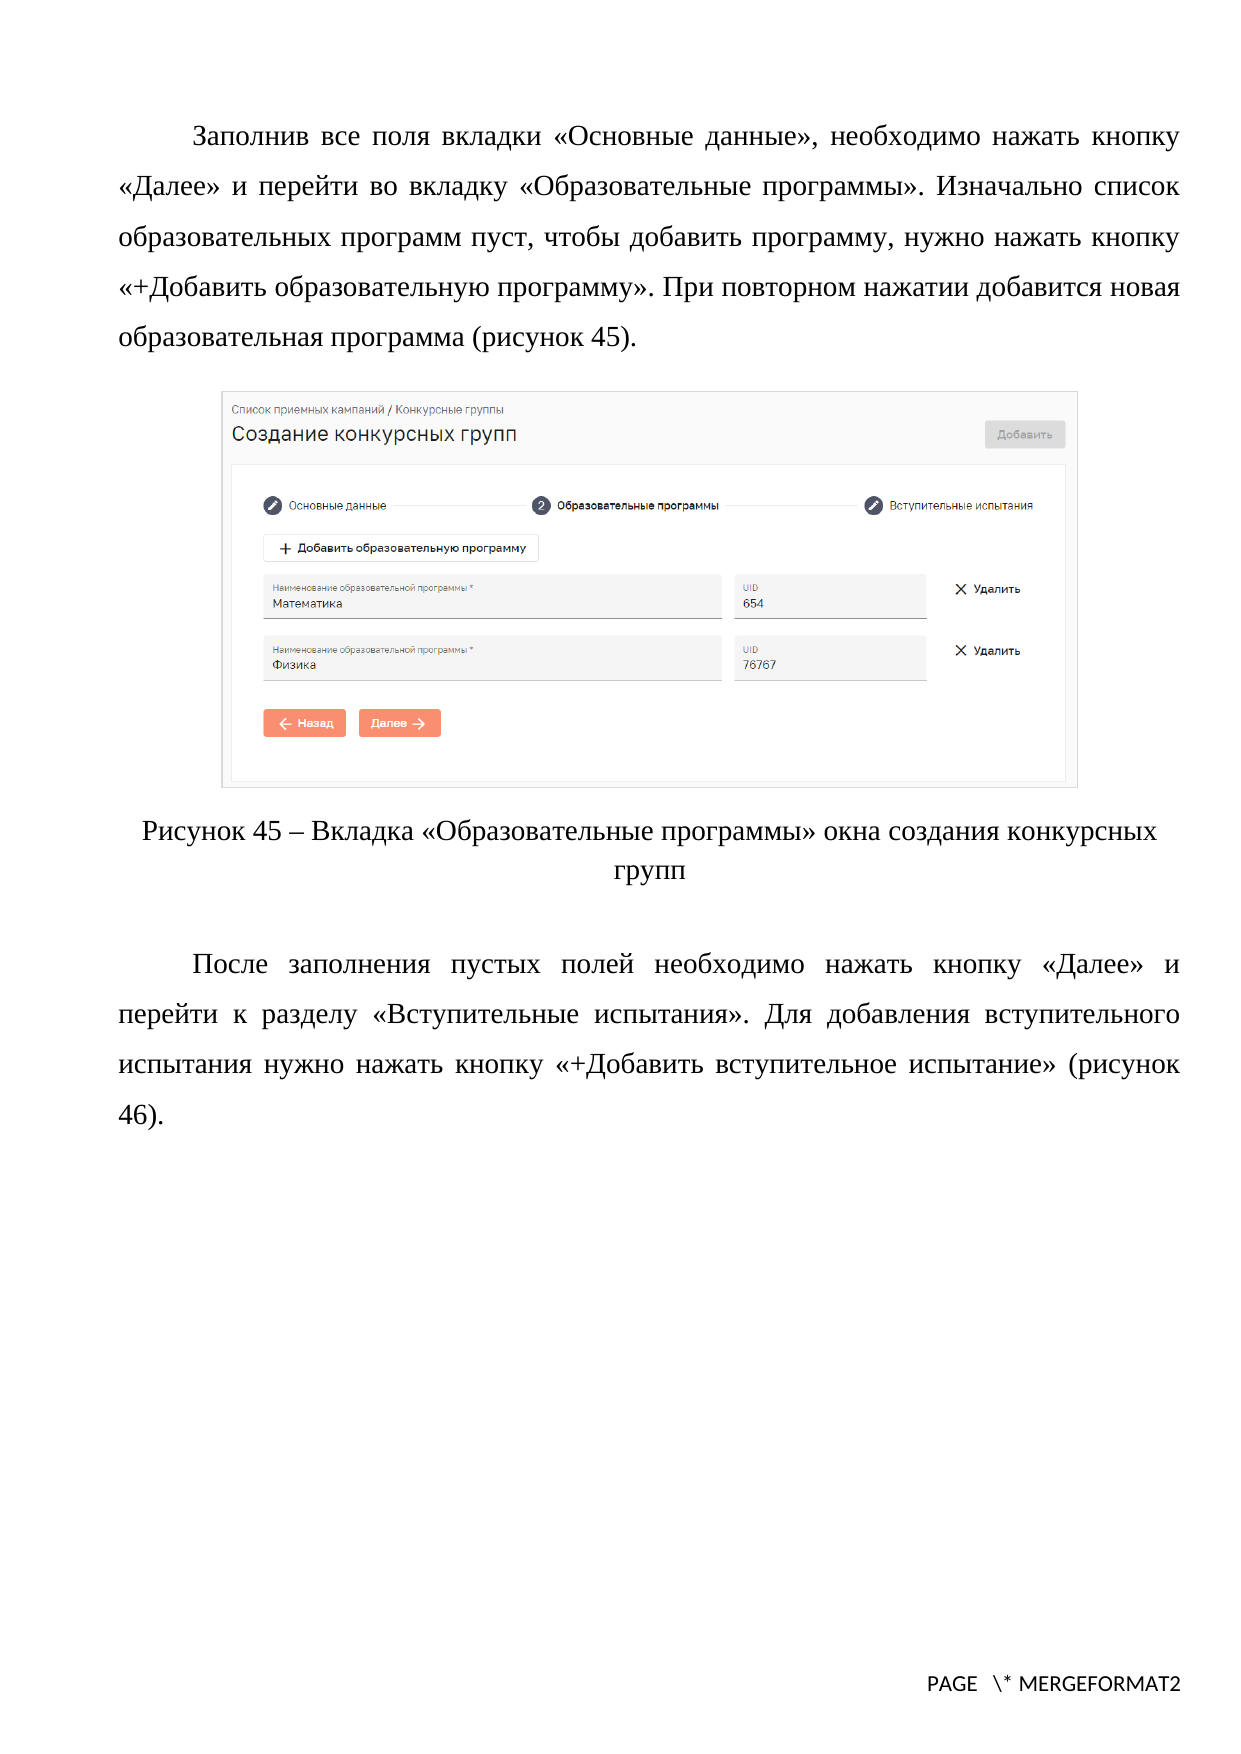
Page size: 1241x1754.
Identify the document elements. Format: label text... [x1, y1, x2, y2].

text Заполнив все поля вкладки «Основные данные», необходимо нажать кнопку «Далее» и перейти во вкладку «Образовательные программы». Изначально список образовательных программ пуст, чтобы добавить программу, нужно нажать кнопку «+Добавить образовательную программу». При повторном нажатии добавится новая образовательная программа (рисунок 45). [118, 118, 1181, 353]
text После заполнения пустых полей необходимо нажать кнопку «Далее» и перейти к разделу «Вступительные испытания». Для добавления вступительного испытания нужно нажать кнопку «+Добавить вступительное испытание» (рисунок 46). [118, 946, 1181, 1130]
picture [223, 392, 1077, 787]
text Рисунок 45 – Вкладка «Образовательные программы» окна создания конкурсных групп [118, 813, 1181, 886]
